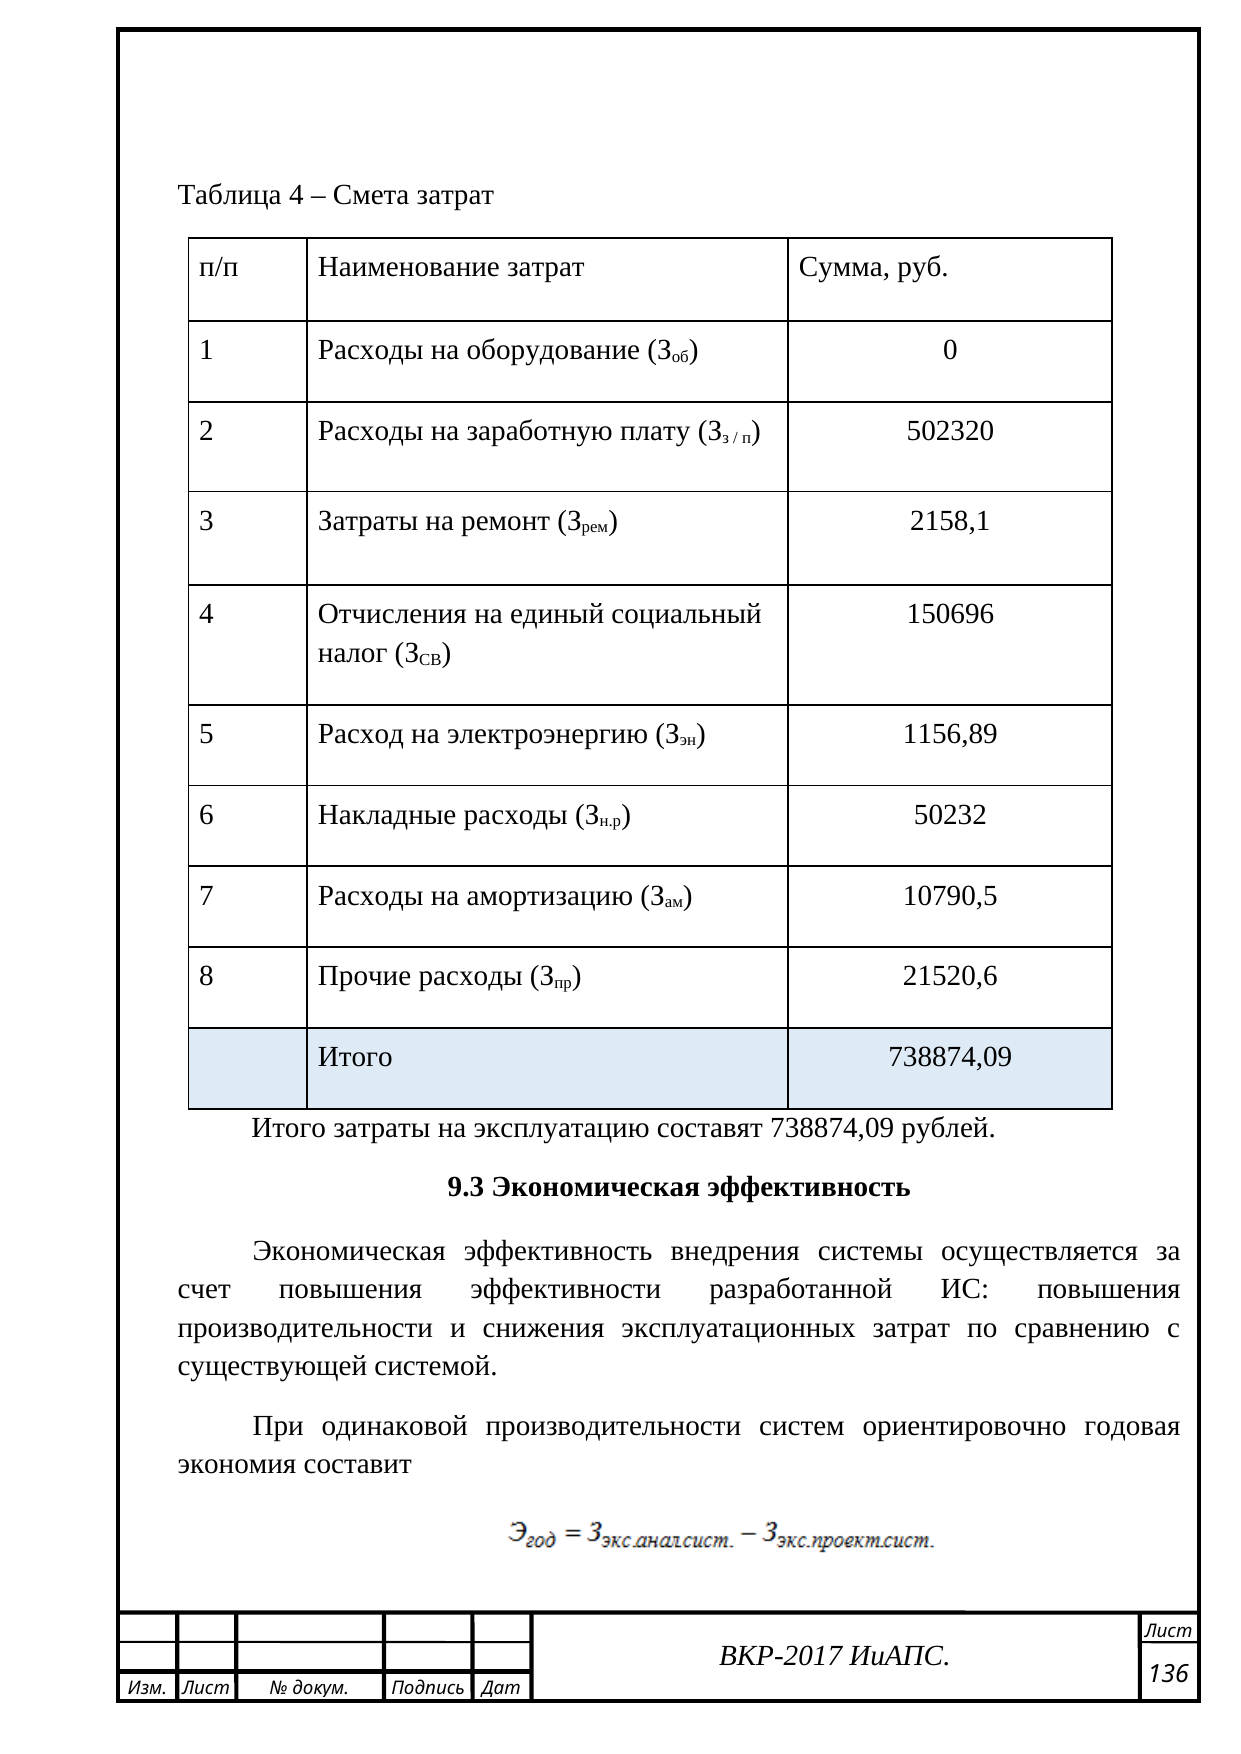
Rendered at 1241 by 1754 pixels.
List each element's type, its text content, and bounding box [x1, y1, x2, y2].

table_cell 5 [189, 706, 306, 784]
table_cell 2158,1 [789, 492, 1111, 584]
table_cell Итого [308, 1029, 787, 1108]
table_header Сумма, руб. [789, 239, 1111, 320]
table_cell 2 [189, 403, 306, 491]
table_cell 10790,5 [789, 867, 1111, 946]
table_cell 502320 [789, 403, 1111, 491]
table_cell 0 [789, 322, 1111, 401]
table_cell 1156,89 [789, 706, 1111, 784]
table_header п/п [189, 239, 306, 320]
table_cell 6 [189, 786, 306, 865]
text Итого затраты на эксплуатацию составят 738874,09 рублей. [177, 1110, 1181, 1143]
table_cell 21520,6 [789, 948, 1111, 1027]
table_cell Расходы на амортизацию (Зам) [308, 867, 787, 946]
table_cell 738874,09 [789, 1029, 1111, 1108]
table_cell Затраты на ремонт (Зрем) [308, 492, 787, 584]
table_cell 50232 [789, 786, 1111, 865]
table_cell [189, 1029, 306, 1108]
table_cell 7 [189, 867, 306, 946]
subtitle Экономическая эффективность [177, 1169, 1181, 1203]
table_cell Расходы на заработную плату (Зз / п) [308, 403, 787, 491]
table_cell 4 [189, 586, 306, 704]
text Экономическая эффективность внедрения системы осуществляется за счет повышения эффективности разработанной ИС: повышения производительности и снижения эксплуатационных затрат по сравнению с существующей системой. [177, 1233, 1181, 1382]
table_cell Накладные расходы (Зн.р) [308, 786, 787, 865]
table_cell Расходы на оборудование (Зоб) [308, 322, 787, 401]
table_header Наименование затрат [308, 239, 787, 320]
text При одинаковой производительности систем ориентировочно годовая экономия составит [177, 1408, 1181, 1480]
table_cell 3 [189, 492, 306, 584]
table_cell 1 [189, 322, 306, 401]
table_cell Прочие расходы (Зпр) [308, 948, 787, 1027]
table_cell 8 [189, 948, 306, 1027]
table_cell Расход на электроэнергию (Зэн) [308, 706, 787, 784]
picture [503, 1505, 937, 1557]
table_cell 150696 [789, 586, 1111, 704]
table_cell Отчисления на единый социальный налог (ЗСВ) [308, 586, 787, 704]
